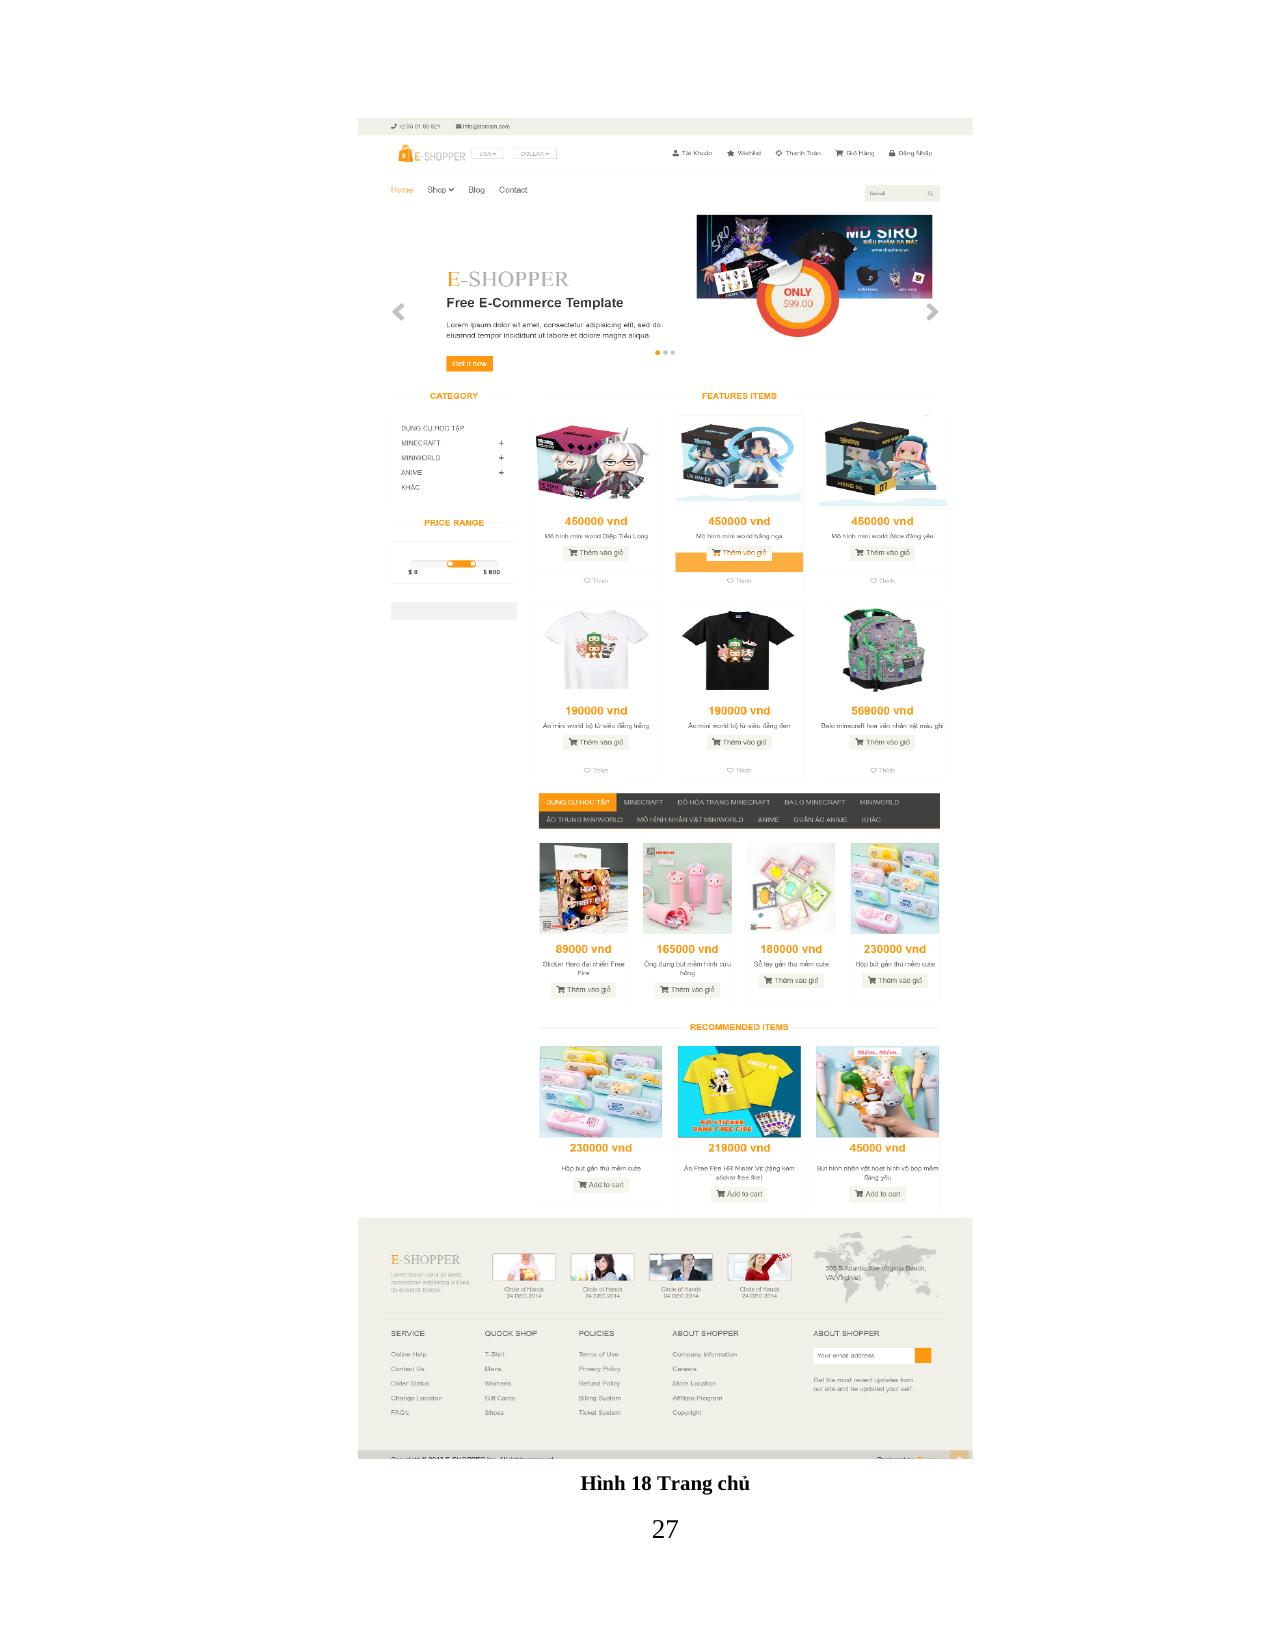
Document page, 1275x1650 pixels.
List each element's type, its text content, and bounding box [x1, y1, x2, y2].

picture [357, 118, 973, 1459]
text Hình 18 Trang chủ [177, 1471, 1153, 1495]
